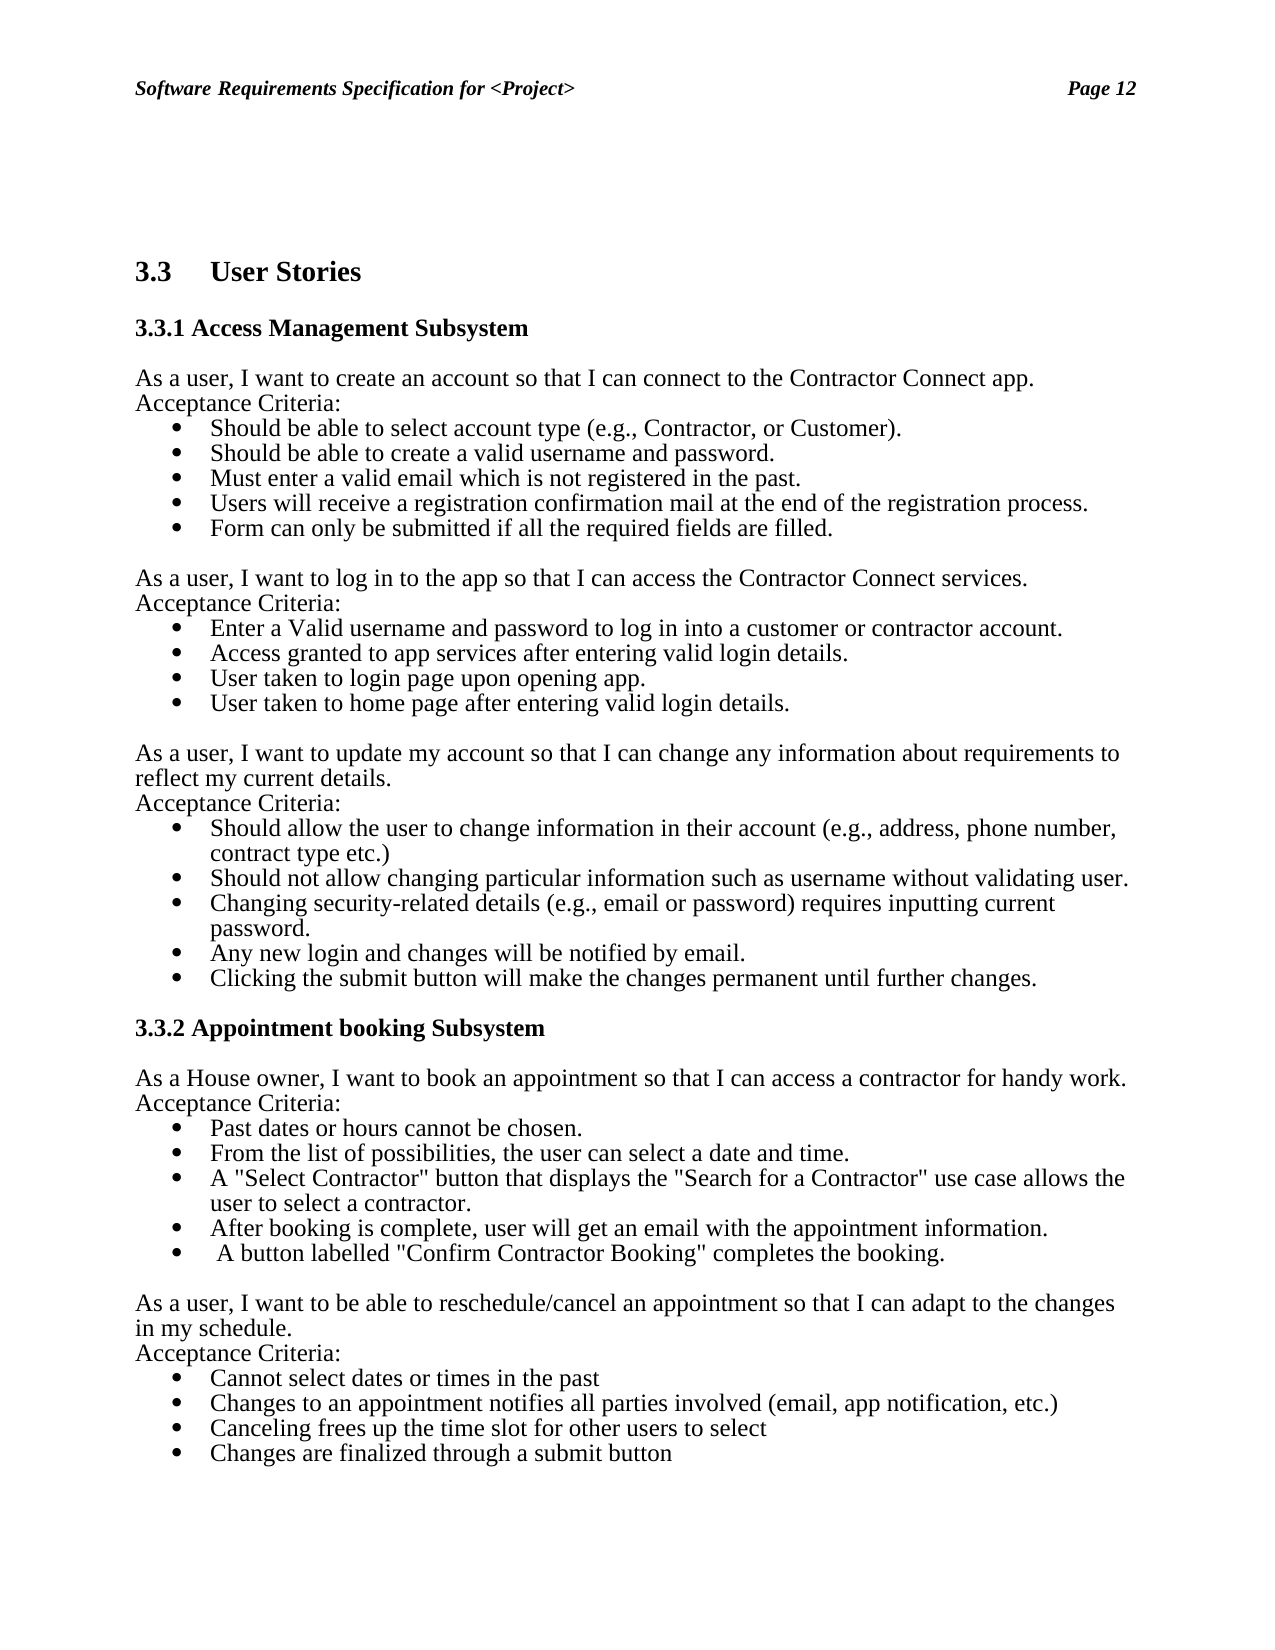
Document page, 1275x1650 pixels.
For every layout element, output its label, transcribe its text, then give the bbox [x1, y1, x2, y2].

list Must enter a valid email which is not registered in the past. [172, 467, 1140, 492]
list Users will receive a registration confirmation mail at the end of the registration process. [172, 492, 1140, 517]
list A "Select Contractor" button that displays the "Search for a Contractor" use case allows the user to select a contractor. [172, 1167, 1140, 1217]
list Clicking the submit button will make the changes permanent until further changes. [172, 967, 1140, 992]
text 3.3.1 Access Management Subsystem [135, 317, 1140, 342]
text As a House owner, I want to book an appointment so that I can access a contractor for handy work. [135, 1067, 1140, 1092]
text 3.3.2 Appointment booking Subsystem [135, 1017, 1140, 1042]
list Should not allow changing particular information such as username without validating user. [172, 867, 1140, 892]
text Acceptance Criteria: [135, 592, 1140, 617]
list Should be able to create a valid username and password. [172, 442, 1140, 467]
text As a user, I want to update my account so that I can change any information about requirements to reflect my current details. [135, 742, 1140, 792]
list A button labelled "Confirm Contractor Booking" completes the booking. [172, 1242, 1140, 1292]
text Acceptance Criteria: [135, 1342, 1140, 1367]
text As a user, I want to create an account so that I can connect to the Contractor Connect app. [135, 367, 1140, 392]
list Enter a Valid username and password to log in into a customer or contractor account. [172, 617, 1140, 642]
text Acceptance Criteria: [135, 392, 1140, 417]
text As a user, I want to log in to the app so that I can access the Contractor Connect services. [135, 567, 1140, 592]
list User taken to login page upon opening app. [172, 667, 1140, 692]
list Cannot select dates or times in the past [172, 1367, 1140, 1392]
text Acceptance Criteria: [135, 792, 1140, 817]
subtitle User Stories [135, 254, 1140, 288]
list After booking is complete, user will get an email with the appointment information. [172, 1217, 1140, 1242]
list Should allow the user to change information in their account (e.g., address, phone number, contract type etc.) [172, 817, 1140, 867]
list Should be able to select account type (e.g., Contractor, or Customer). [172, 417, 1140, 442]
list From the list of possibilities, the user can select a date and time. [172, 1142, 1140, 1167]
list Changing security-related details (e.g., email or password) requires inputting current password. [172, 892, 1140, 942]
list User taken to home page after entering valid login details. [172, 692, 1140, 742]
list Access granted to app services after entering valid login details. [172, 642, 1140, 667]
text Acceptance Criteria: [135, 1092, 1140, 1117]
list Form can only be submitted if all the required fields are filled. [172, 517, 1140, 567]
list Changes are finalized through a submit button [172, 1442, 1140, 1467]
list Canceling frees up the time slot for other users to select [172, 1417, 1140, 1442]
text As a user, I want to be able to reschedule/cancel an appointment so that I can adapt to the changes in my schedule. [135, 1292, 1140, 1342]
list Any new login and changes will be notified by email. [172, 942, 1140, 967]
list Past dates or hours cannot be chosen. [172, 1117, 1140, 1142]
list Changes to an appointment notifies all parties involved (email, app notification, etc.) [172, 1392, 1140, 1417]
